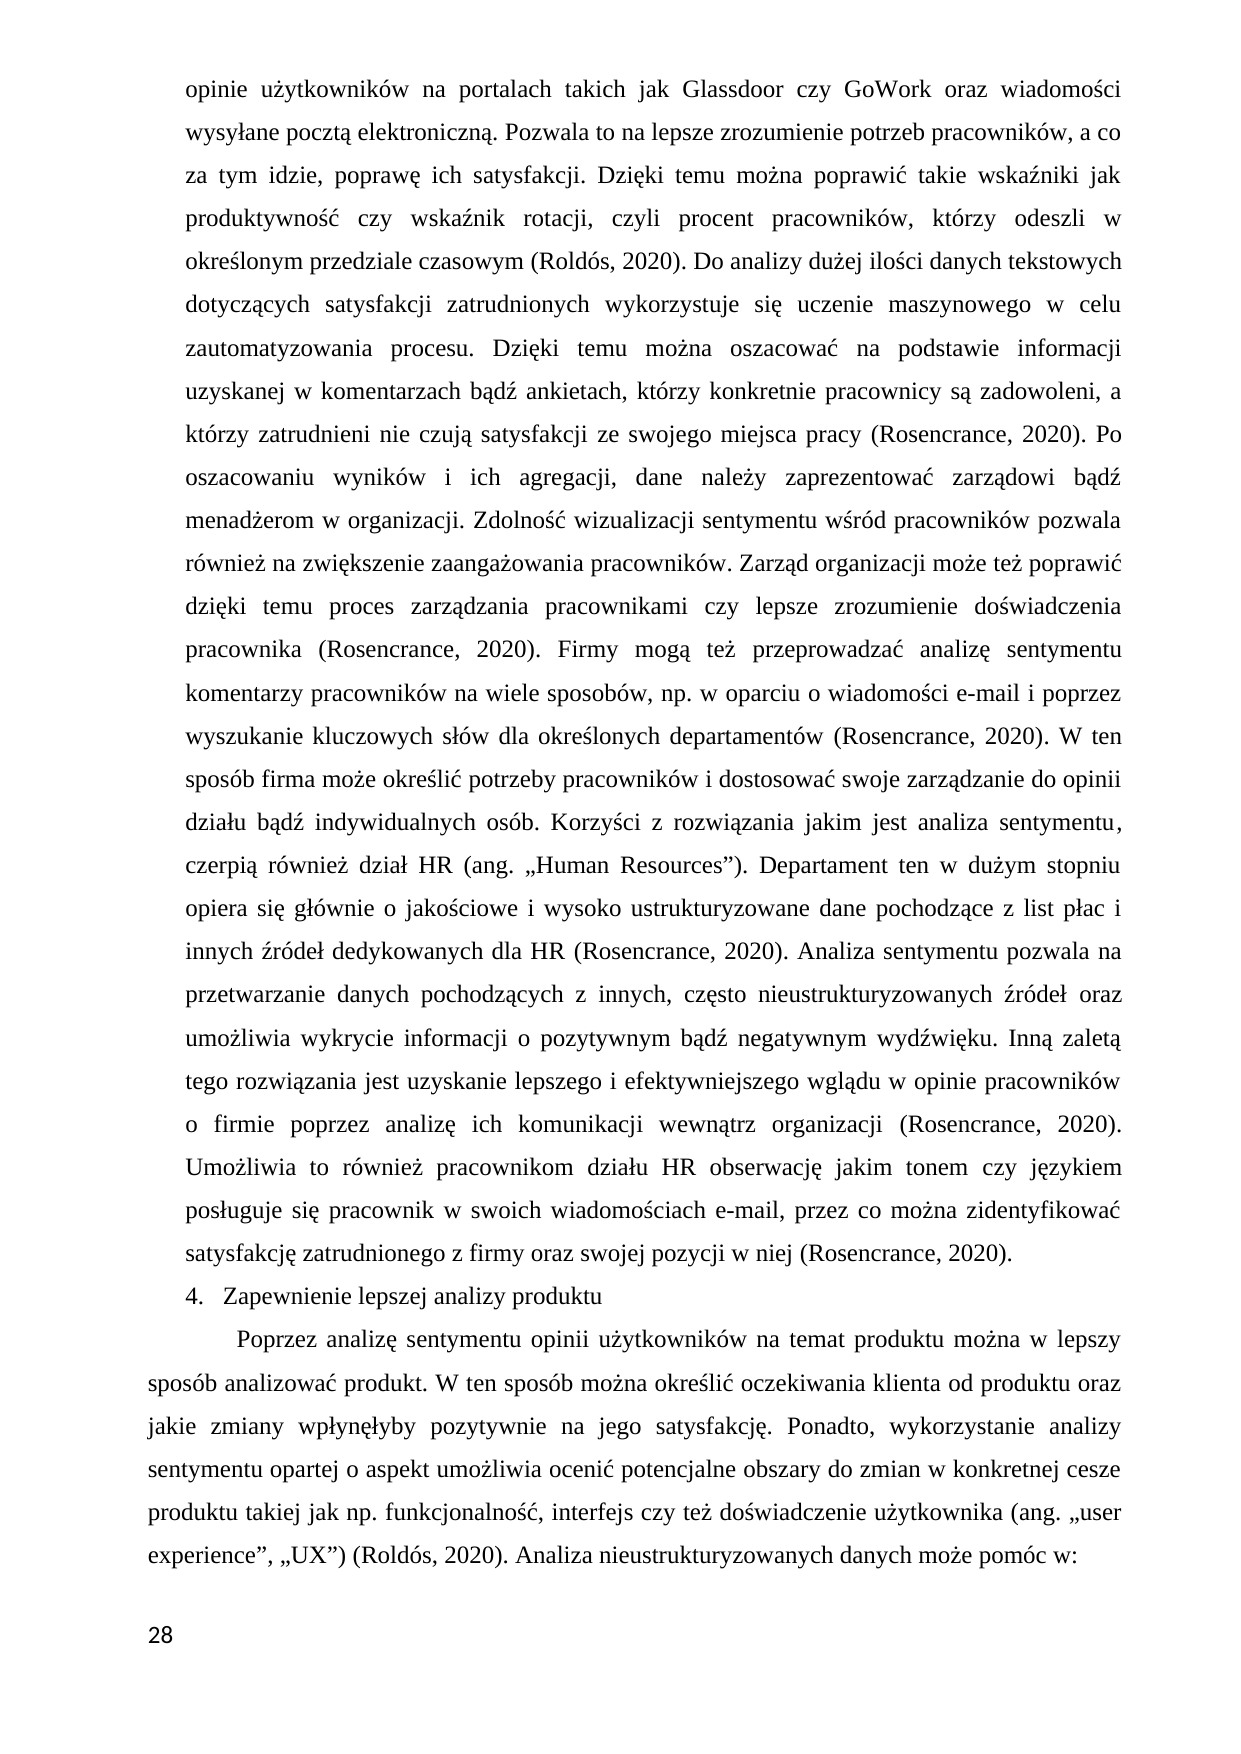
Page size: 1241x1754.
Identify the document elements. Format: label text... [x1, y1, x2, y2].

text Poprzez analizę sentymentu opinii użytkowników na temat produktu można w lepszy sposób analizować produkt. W ten sposób można określić oczekiwania klienta od produktu oraz jakie zmiany wpłynęłyby pozytywnie na jego satysfakcję. Ponadto, wykorzystanie analizy sentymentu opartej o aspekt umożliwia ocenić potencjalne obszary do zmian w konkretnej cesze produktu takiej jak np. funkcjonalność, interfejs czy też doświadczenie użytkownika (ang. „user experience”, „UX”). Analiza nieustrukturyzowanych danych może pomóc w: [148, 1324, 1122, 1569]
list Zapewnienie lepszej analizy produktu [185, 1281, 1122, 1310]
